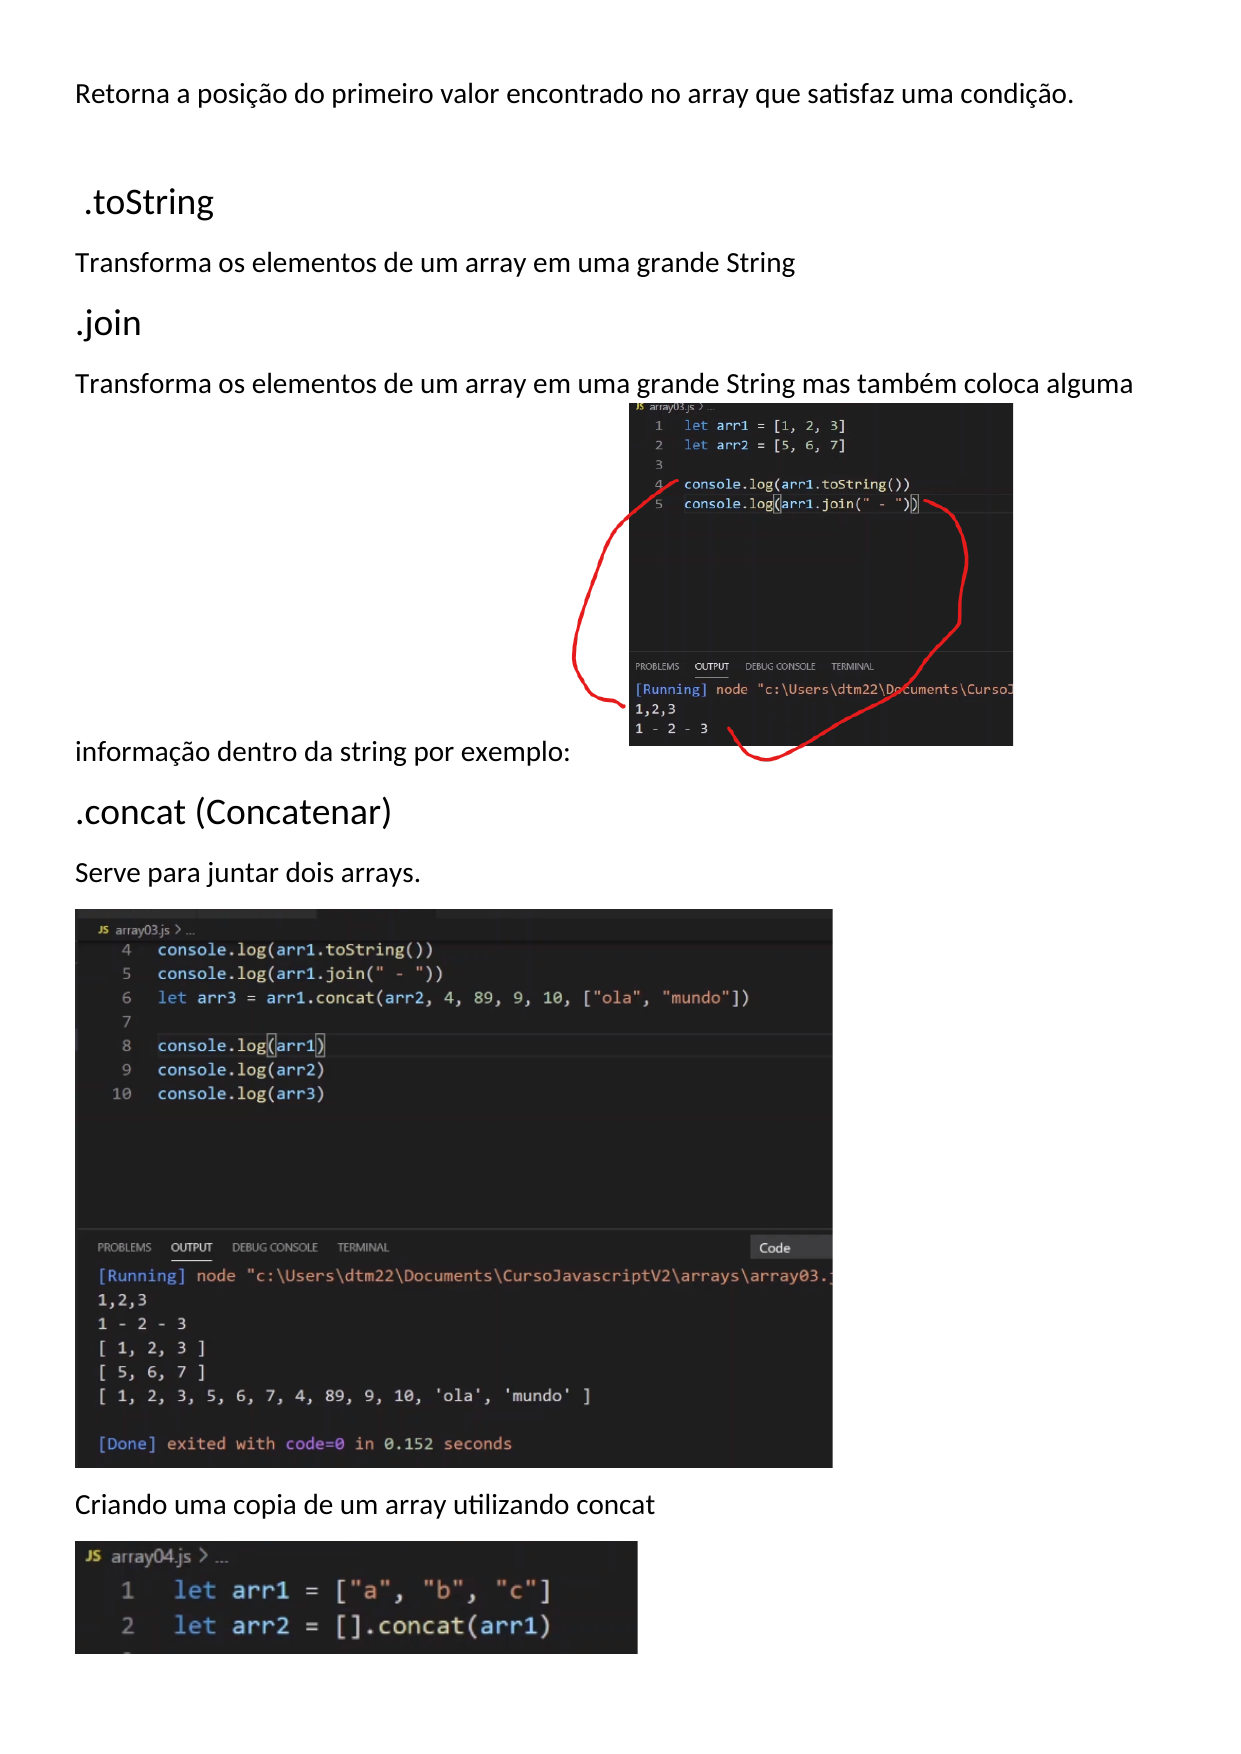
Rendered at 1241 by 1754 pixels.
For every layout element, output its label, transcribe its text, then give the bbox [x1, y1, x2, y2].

text .concat (Concatenar) [75, 788, 1165, 834]
text Criando uma copia de um array utilizando concat [75, 1486, 1165, 1522]
text Transforma os elementos de um array em uma grande String [75, 244, 1165, 279]
picture [75, 1541, 638, 1654]
picture [75, 909, 833, 1468]
text .toString [75, 178, 1165, 223]
picture [571, 403, 1014, 762]
text Serve para juntar dois arrays. [75, 854, 1165, 890]
text .join [75, 299, 1165, 345]
text Retorna a posição do primeiro valor encontrado no array que satisfaz uma condição. [75, 75, 1165, 111]
